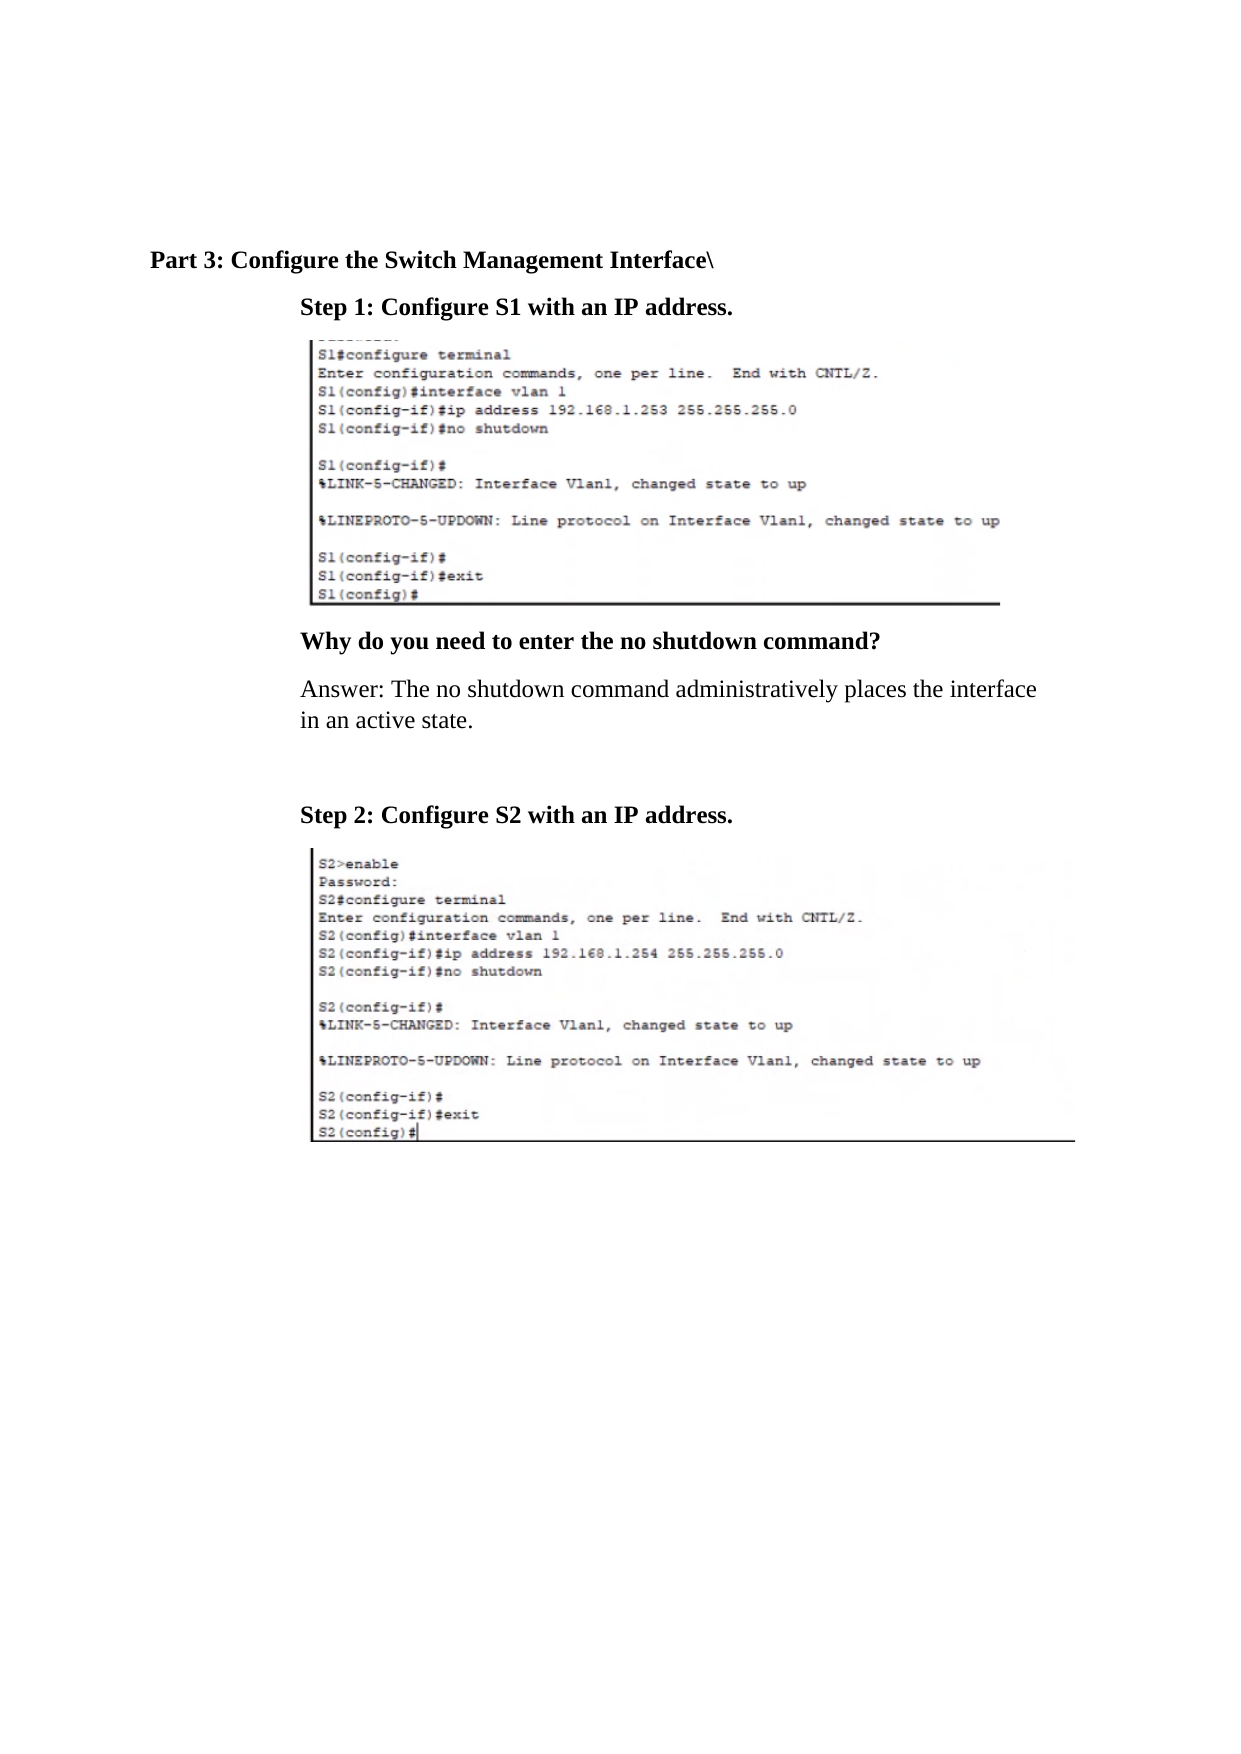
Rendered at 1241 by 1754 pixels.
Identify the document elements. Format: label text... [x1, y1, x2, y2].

text Step 2: Configure S2 with an IP address. [150, 801, 1090, 829]
picture [300, 848, 1075, 1142]
text Step 1: Configure S1 with an IP address. [150, 292, 1090, 321]
picture [306, 340, 1001, 608]
text Part 3: Configure the Switch Management Interface\ [150, 245, 1090, 273]
text Why do you need to enter the no shutdown command? [150, 626, 1090, 655]
text Answer: The no shutdown command administratively places the interface in an active state. [150, 674, 1090, 734]
